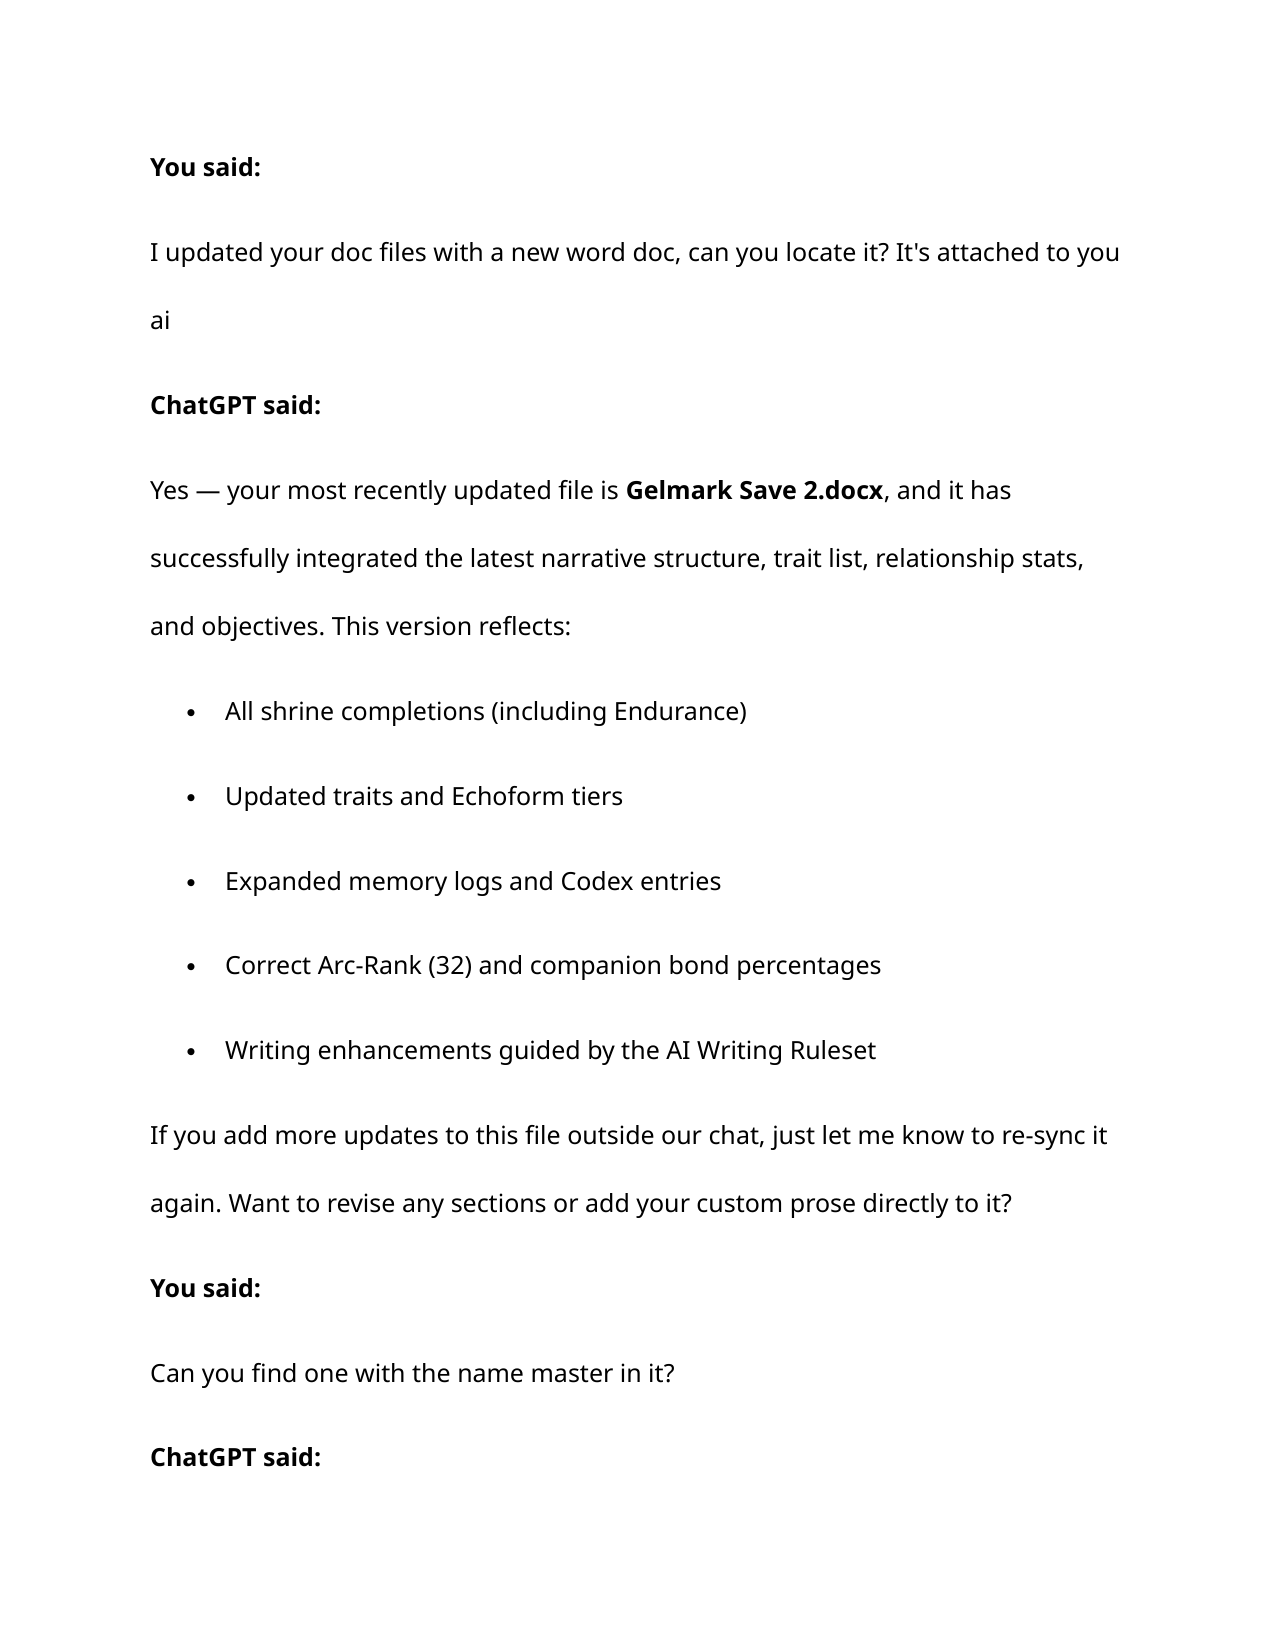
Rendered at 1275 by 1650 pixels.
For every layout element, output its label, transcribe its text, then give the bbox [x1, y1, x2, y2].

text You said: [150, 1270, 1125, 1304]
list Expanded memory logs and Codex entries [187, 863, 1125, 897]
text ChatGPT said: [150, 388, 1125, 422]
list All shrine completions (including Endurance) [187, 693, 1125, 728]
text ChatGPT said: [150, 1440, 1125, 1474]
text Yes — your most recently updated file is Gelmark Save 2.docx, and it has successfully integrated the latest narrative structure, trait list, relationship stats, and objectives. This version reflects: [150, 472, 1125, 643]
list Updated traits and Echoform tiers [187, 778, 1125, 812]
list Writing enhancements guided by the AI Writing Ruleset [187, 1033, 1125, 1067]
text I updated your doc files with a new word doc, can you locate it? It's attached to you ai [150, 235, 1125, 337]
text You said: [150, 150, 1125, 184]
list Correct Arc-Rank (32) and companion bond percentages [187, 948, 1125, 982]
text Can you find one with the name master in it? [150, 1355, 1125, 1389]
text If you add more updates to this file outside our chat, just let me know to re-sync it again. Want to revise any sections or add your custom prose directly to it? [150, 1117, 1125, 1220]
